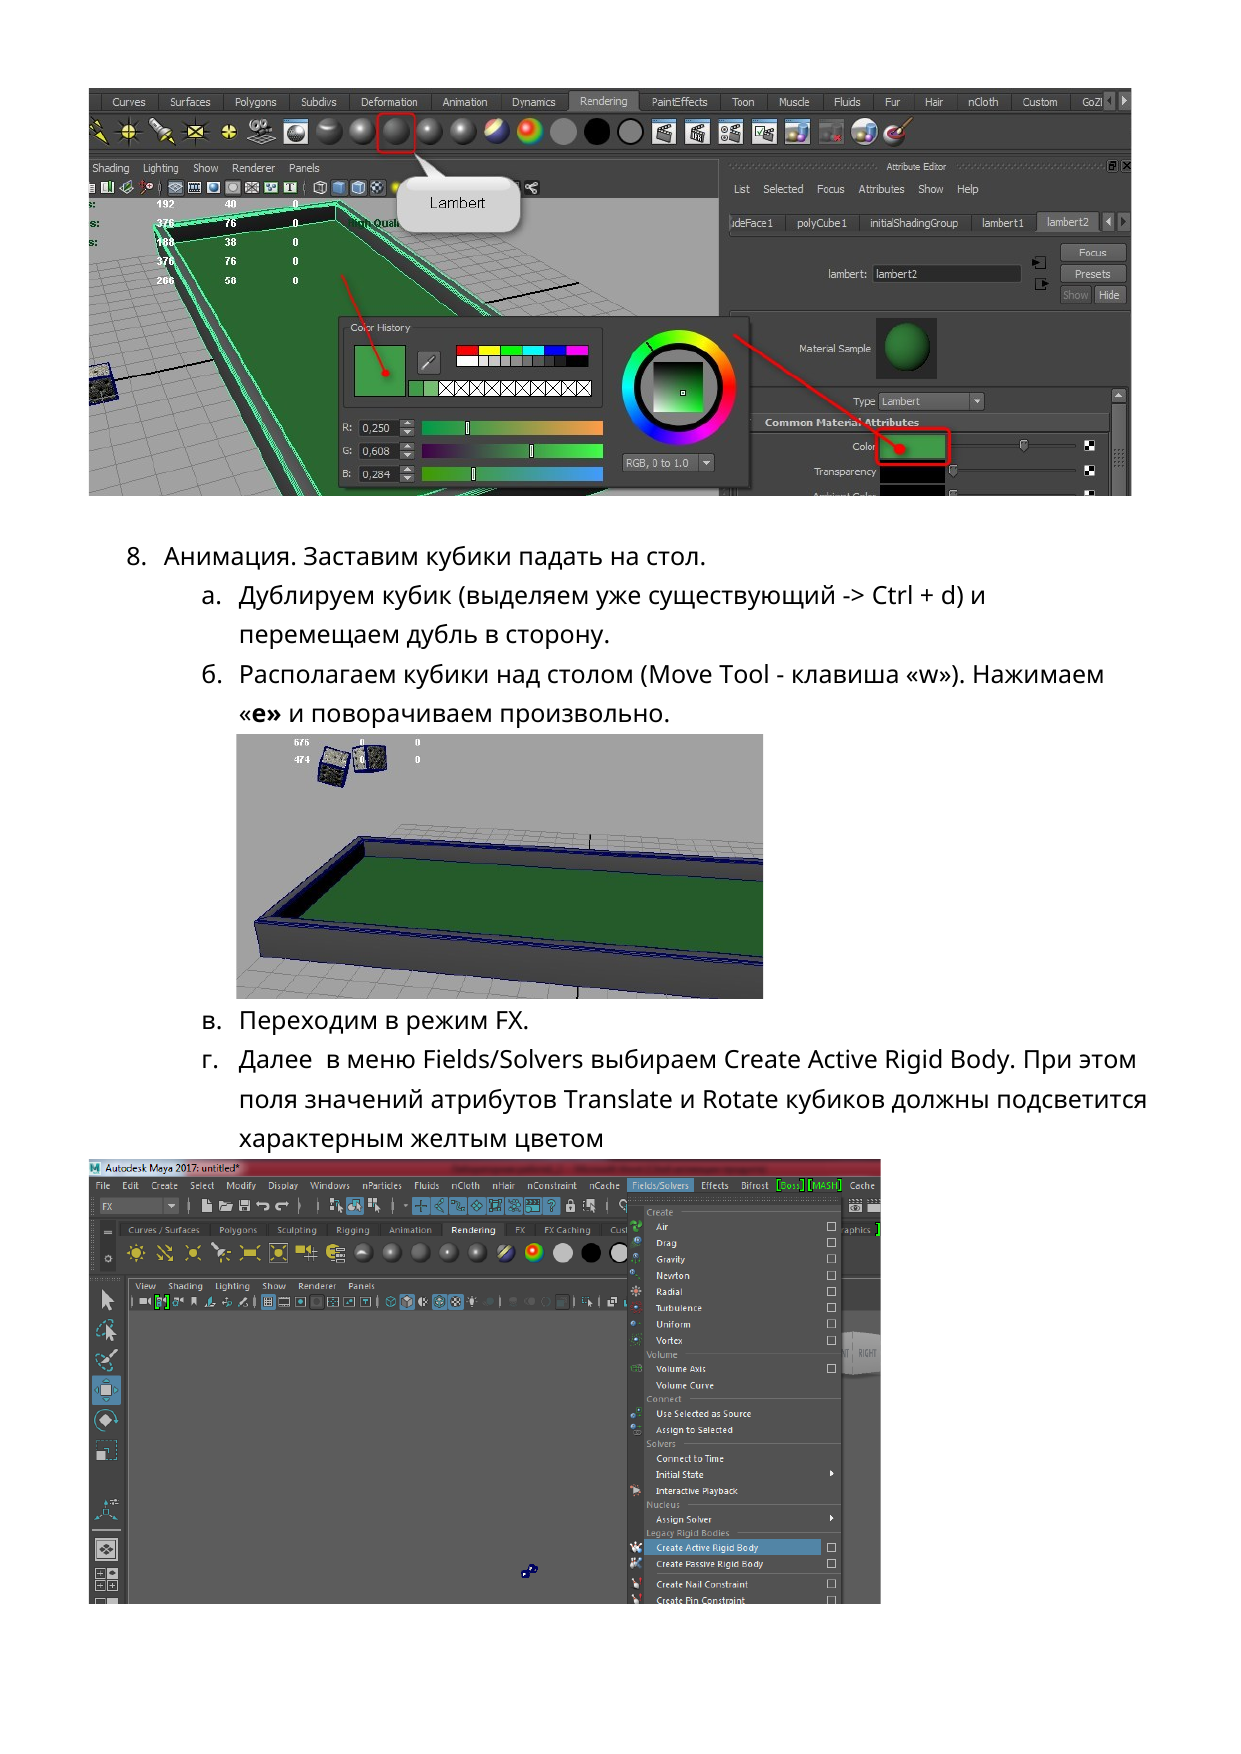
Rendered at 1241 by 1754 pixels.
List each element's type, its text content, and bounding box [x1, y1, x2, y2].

list Далее в меню Fields/Solvers выбираем Create Active Rigid Body. При этом поля значений атрибутов Translate и Rotate кубиков должны подсветится характерным желтым цветом [201, 1042, 1152, 1154]
list Переходим в режим FX. [201, 1003, 1152, 1037]
list Располагаем кубики над столом (Move Tool - клавиша «w»). Нажимаем «e» и поворачиваем произвольно. [201, 656, 1152, 729]
list Анимация. Заставим кубики падать на стол. [126, 539, 1152, 573]
list Дублируем кубик (выделяем уже существующий -> Ctrl + d) и перемещаем дубль в сторону. [201, 578, 1152, 651]
picture [88, 88, 1132, 496]
picture [236, 734, 764, 999]
picture [88, 1159, 881, 1604]
